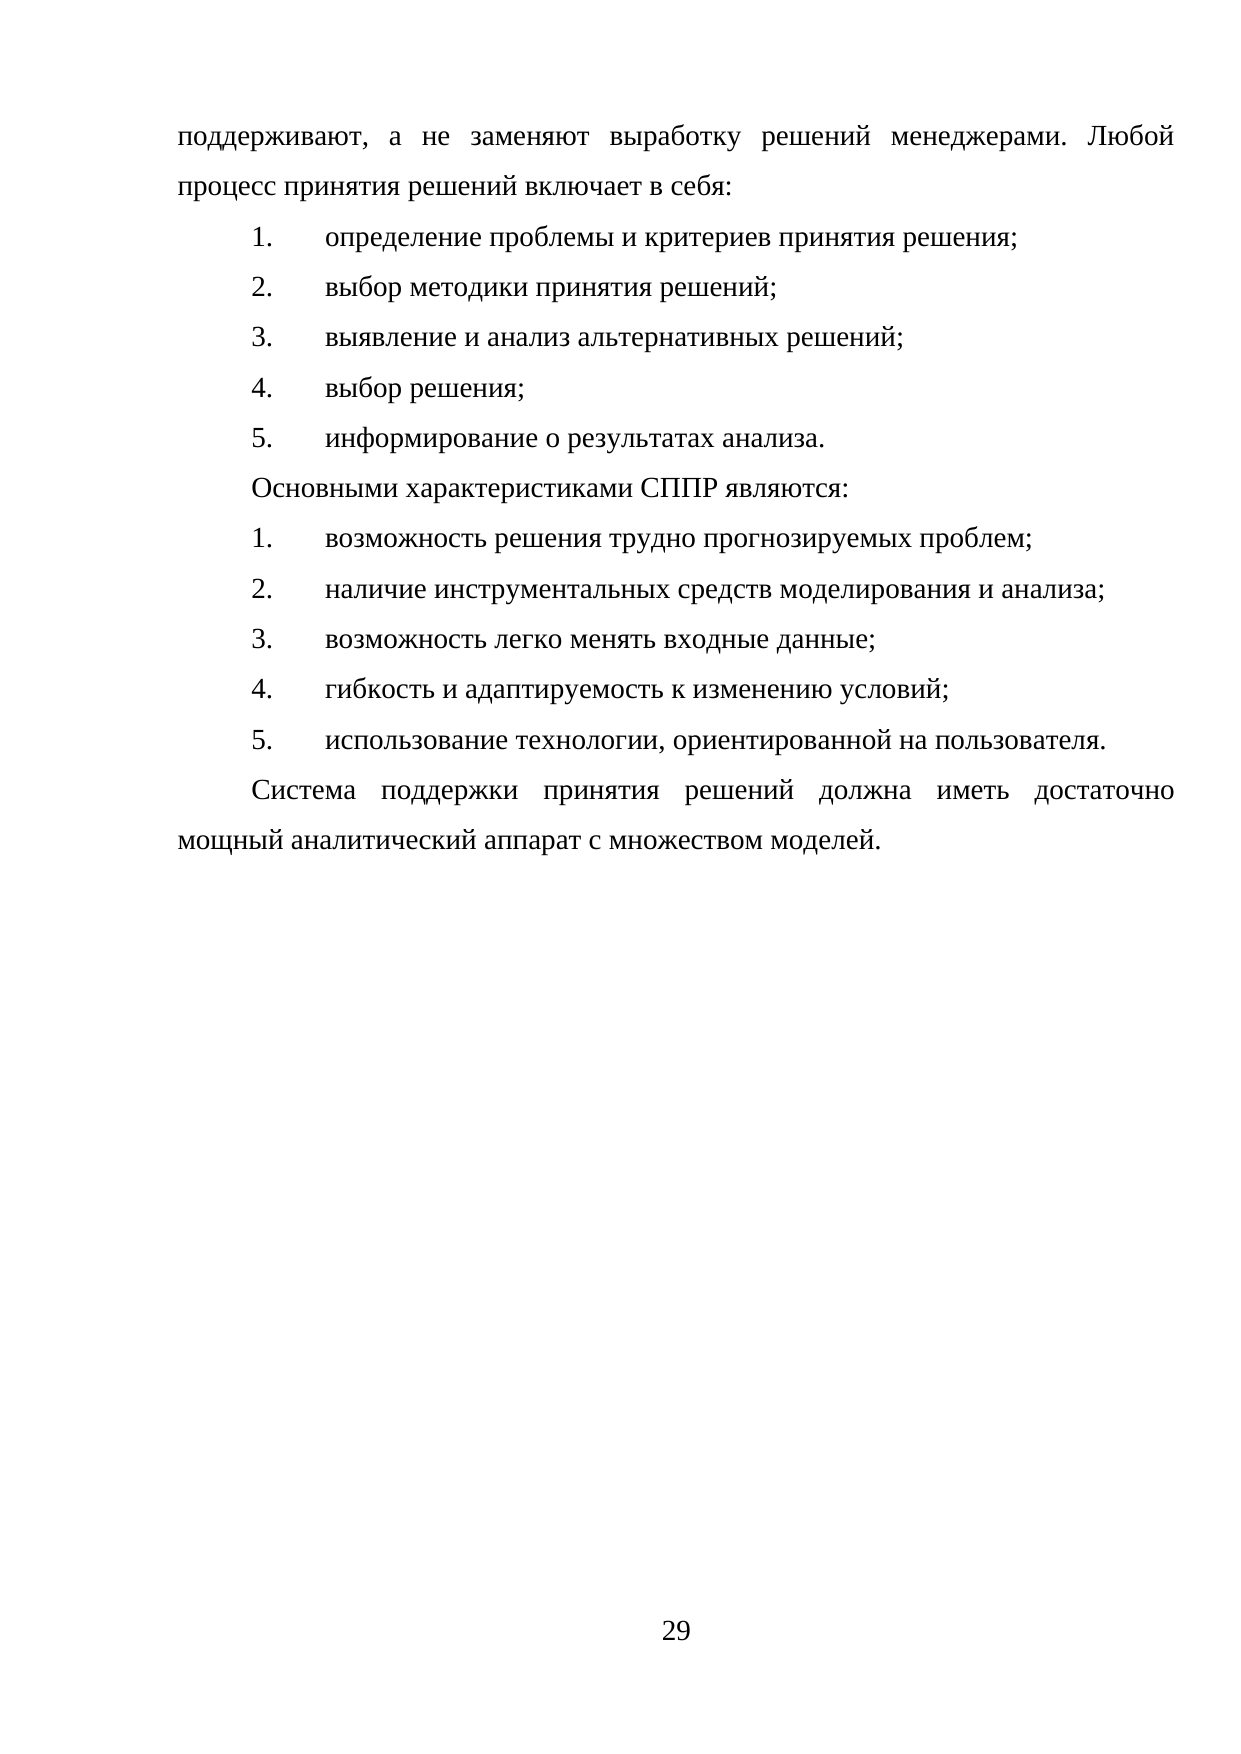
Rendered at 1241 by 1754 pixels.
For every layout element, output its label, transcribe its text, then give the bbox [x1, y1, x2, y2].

list выбор решения; [177, 370, 1175, 403]
list гибкость и адаптируемость к изменению условий; [177, 672, 1175, 705]
list информирование о результатах анализа. [177, 420, 1175, 453]
list выявление и анализ альтернативных решений; [177, 319, 1175, 353]
list наличие инструментальных средств моделирования и анализа; [177, 571, 1175, 604]
text Система поддержки принятия решений должна иметь достаточно мощный аналитический аппарат с множеством моделей. [177, 772, 1175, 856]
list возможность решения трудно прогнозируемых проблем; [177, 521, 1175, 554]
list возможность легко менять входные данные; [177, 621, 1175, 655]
list выбор методики принятия решений; [177, 269, 1175, 303]
text Основными характеристиками СППР являются: [177, 470, 1175, 504]
list использование технологии, ориентированной на пользователя. [177, 722, 1175, 755]
list определение проблемы и критериев принятия решения; [177, 219, 1175, 252]
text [177, 118, 1175, 202]
